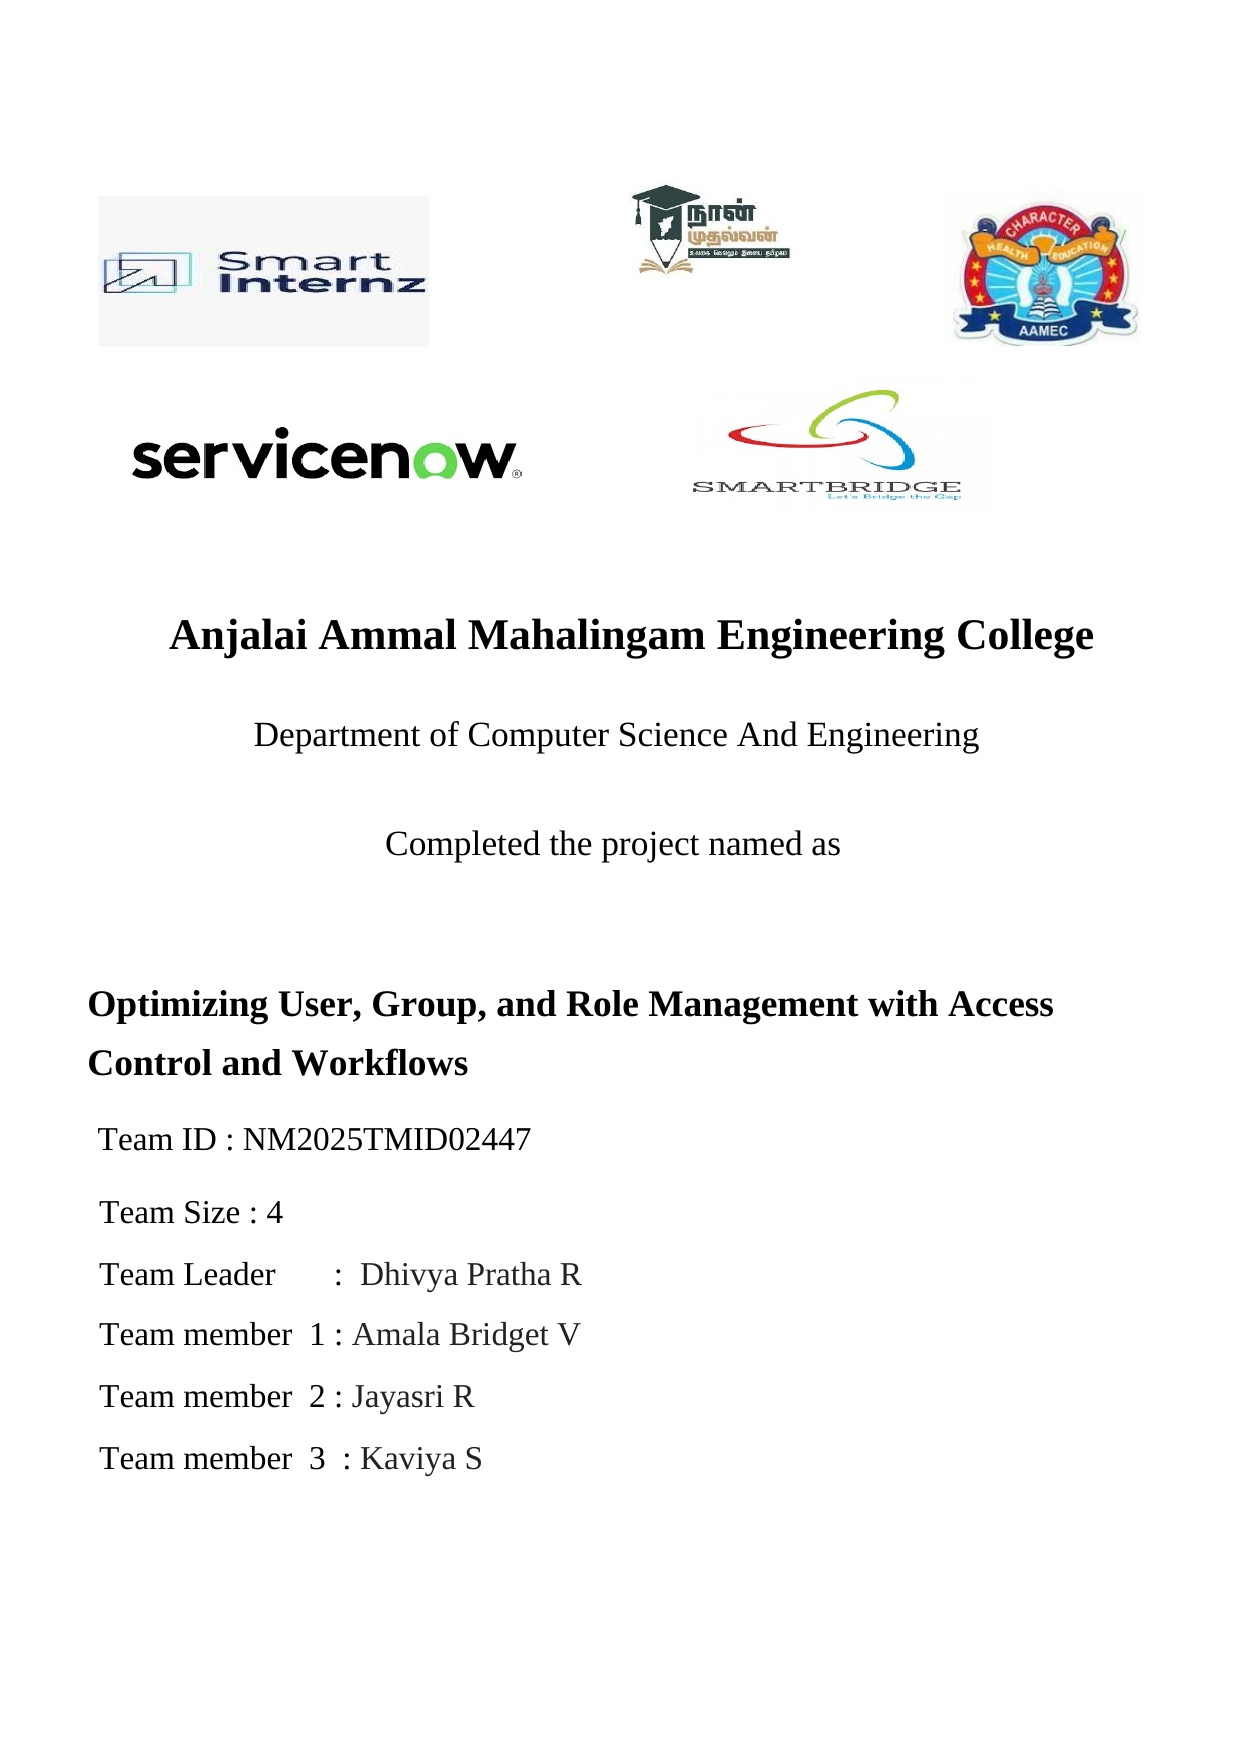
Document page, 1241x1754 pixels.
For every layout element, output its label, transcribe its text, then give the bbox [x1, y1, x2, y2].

picture [132, 426, 522, 479]
picture [945, 190, 1141, 346]
text Team member 2 : Jayasri R [99, 1376, 1146, 1414]
text Anjalai Ammal Mahalingam Engineering College [118, 609, 1146, 659]
text Completed the project named as [88, 822, 1137, 863]
text Team Size : 4 [99, 1192, 1146, 1231]
text Team member 3 : Kaviya S [99, 1438, 1146, 1477]
picture [692, 379, 991, 510]
picture [629, 180, 797, 278]
text Control and Workflows [87, 1041, 1146, 1084]
text Team ID : NM2025TMID02447 [88, 1119, 1146, 1158]
text Team Leader : Dhivya Pratha R [99, 1254, 1146, 1293]
text Department of Computer Science And Engineering [88, 713, 1145, 754]
picture [98, 196, 429, 347]
text Optimizing User, Group, and Role Management with Access [87, 981, 1146, 1024]
text Team member 1 : Amala Bridget V [99, 1314, 1146, 1352]
